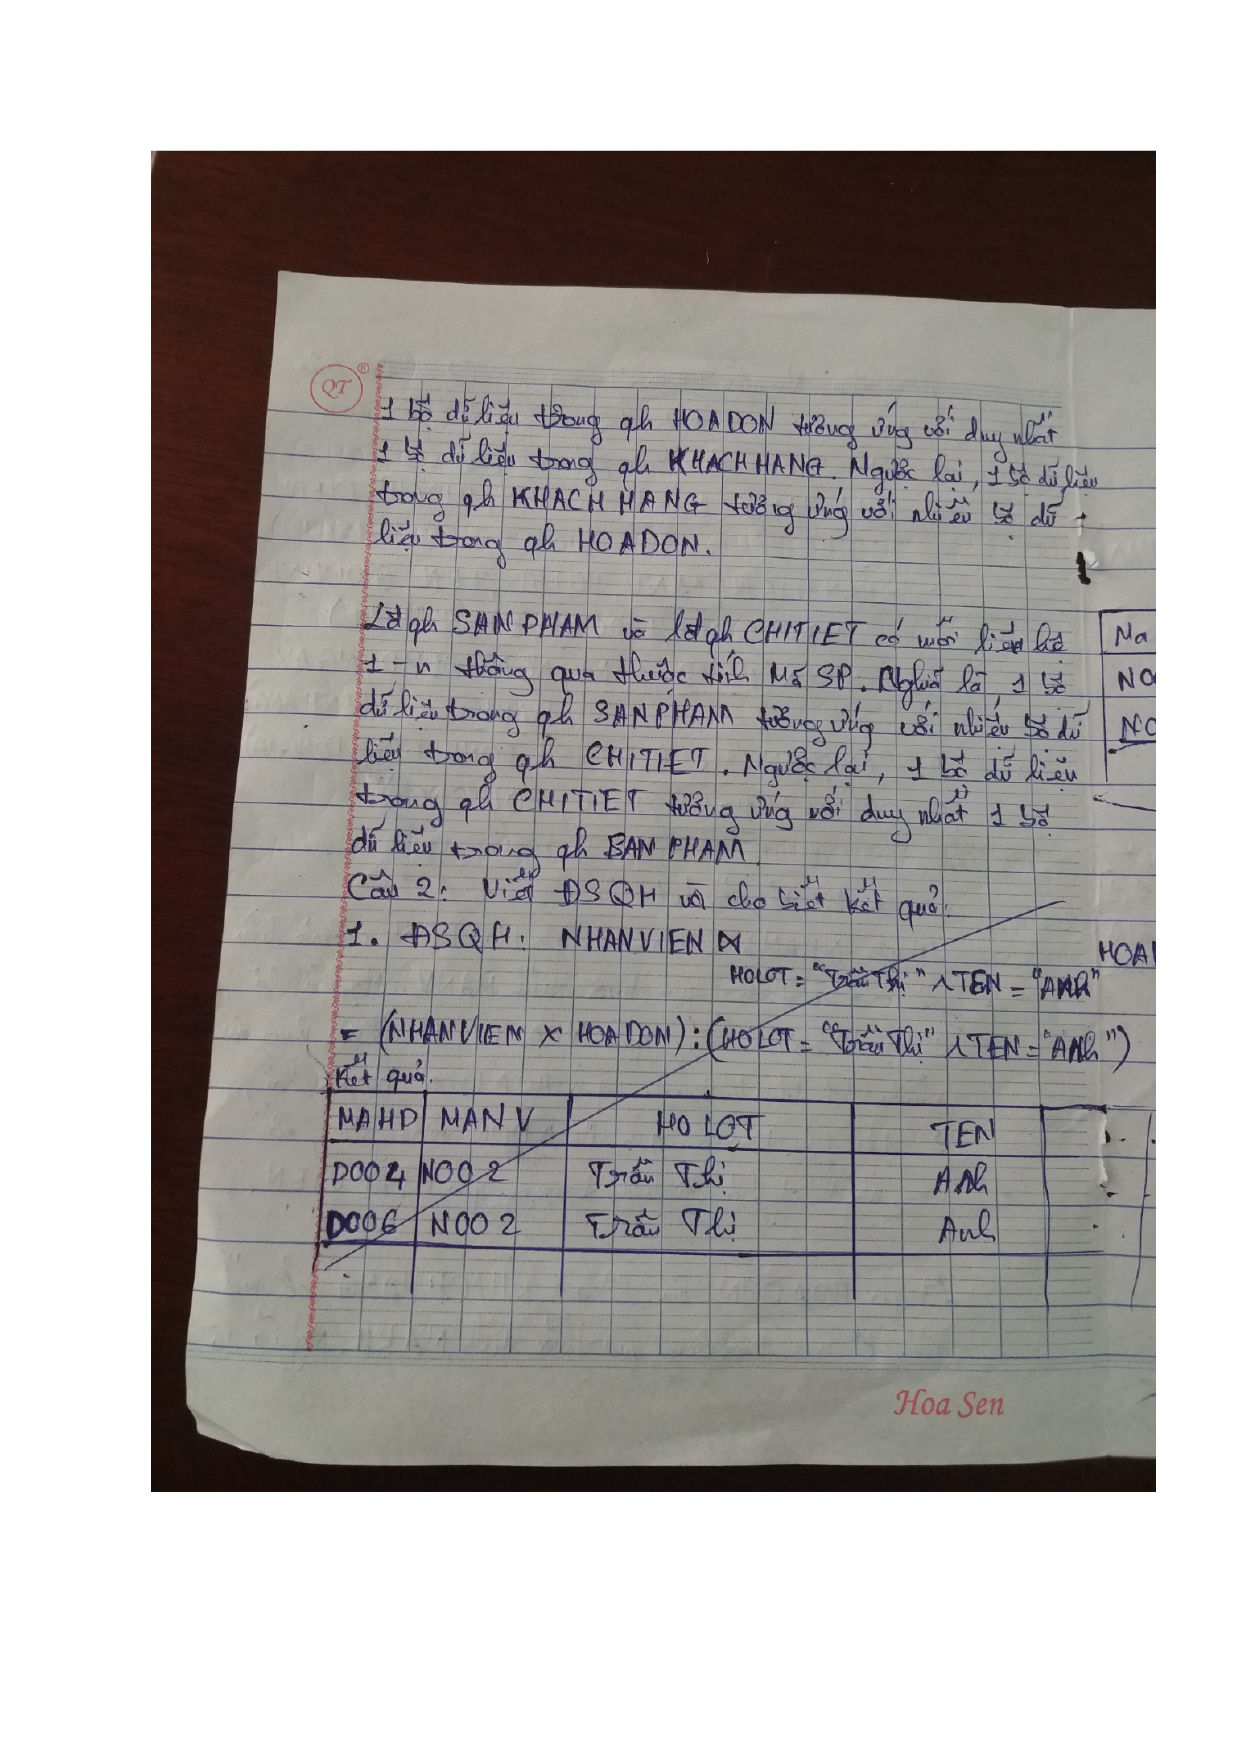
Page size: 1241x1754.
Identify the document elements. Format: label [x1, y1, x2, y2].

picture [152, 152, 1156, 1490]
